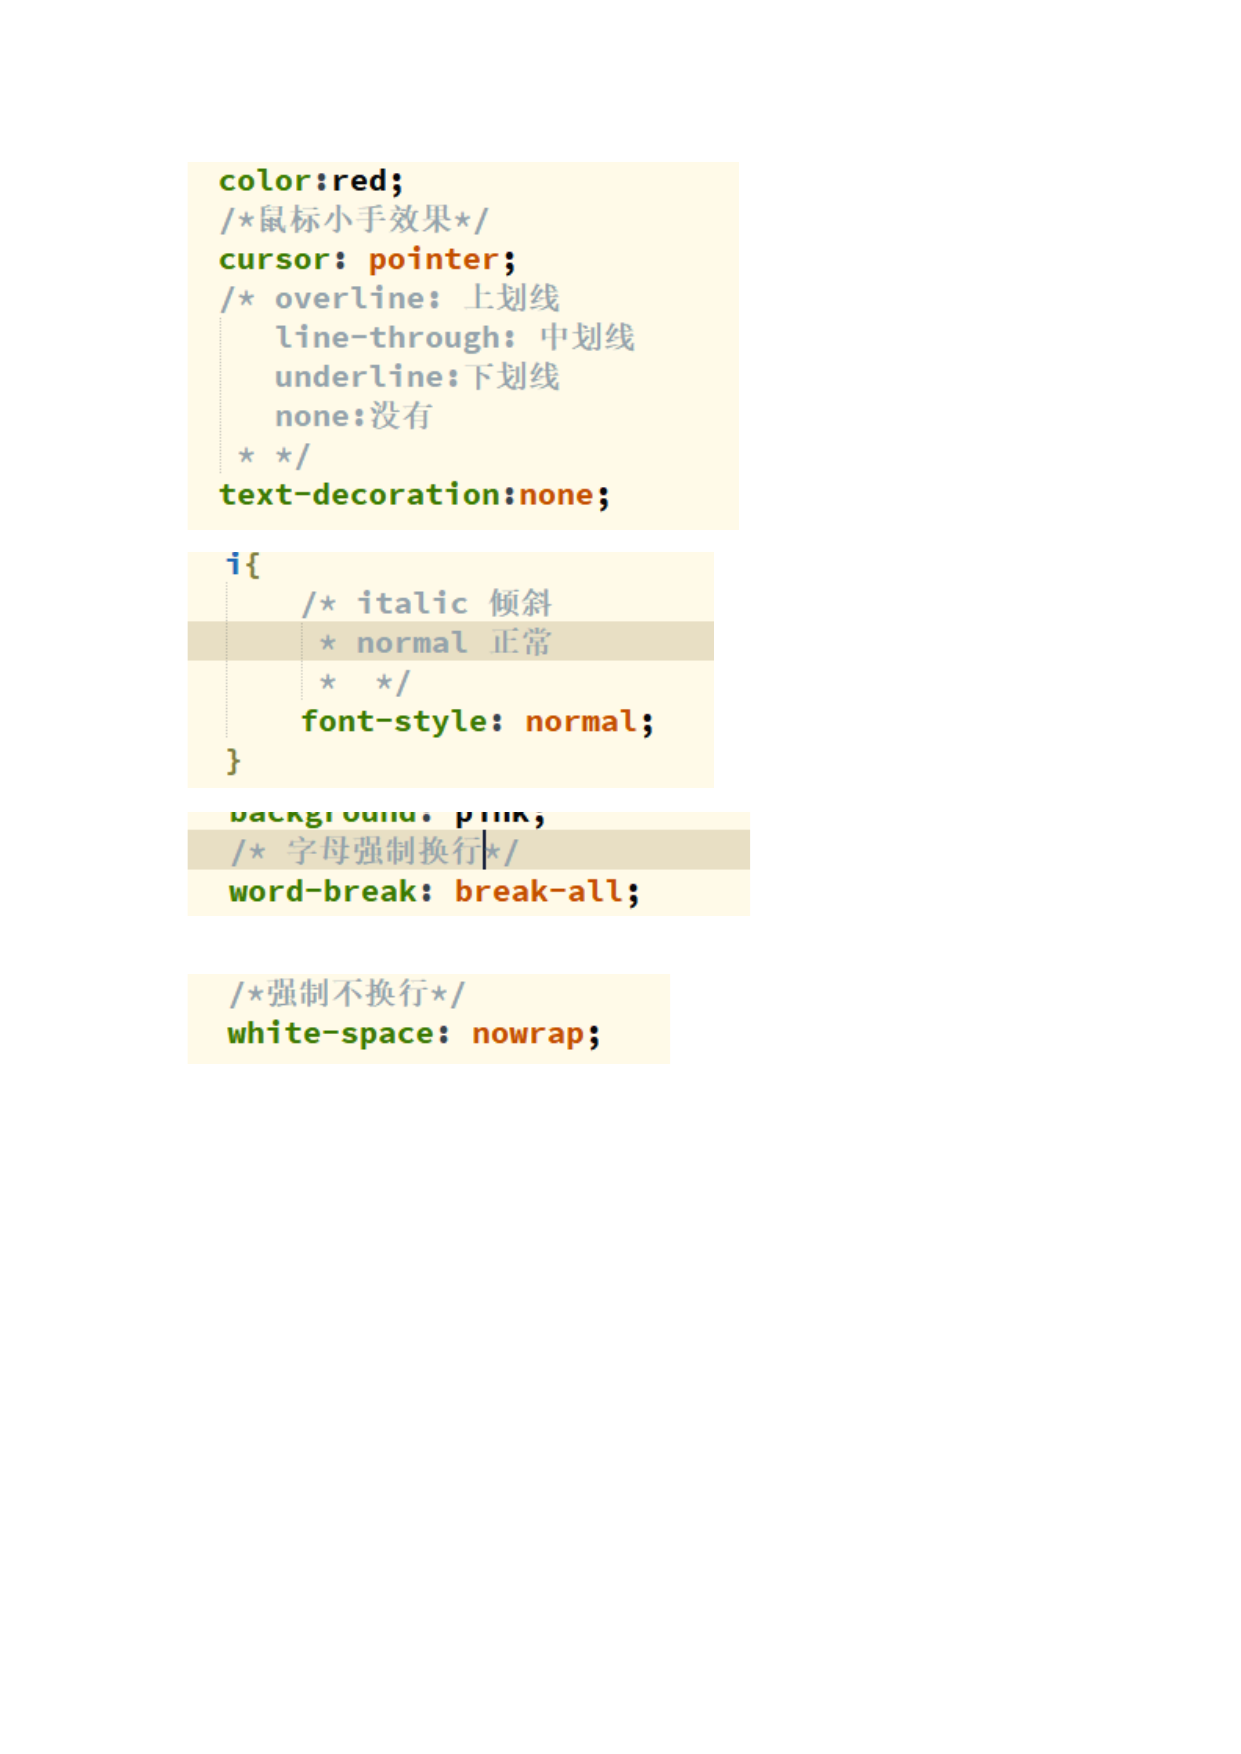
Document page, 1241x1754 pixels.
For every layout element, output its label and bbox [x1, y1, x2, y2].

picture [187, 162, 739, 530]
picture [187, 974, 671, 1064]
picture [187, 812, 750, 916]
picture [187, 552, 714, 788]
